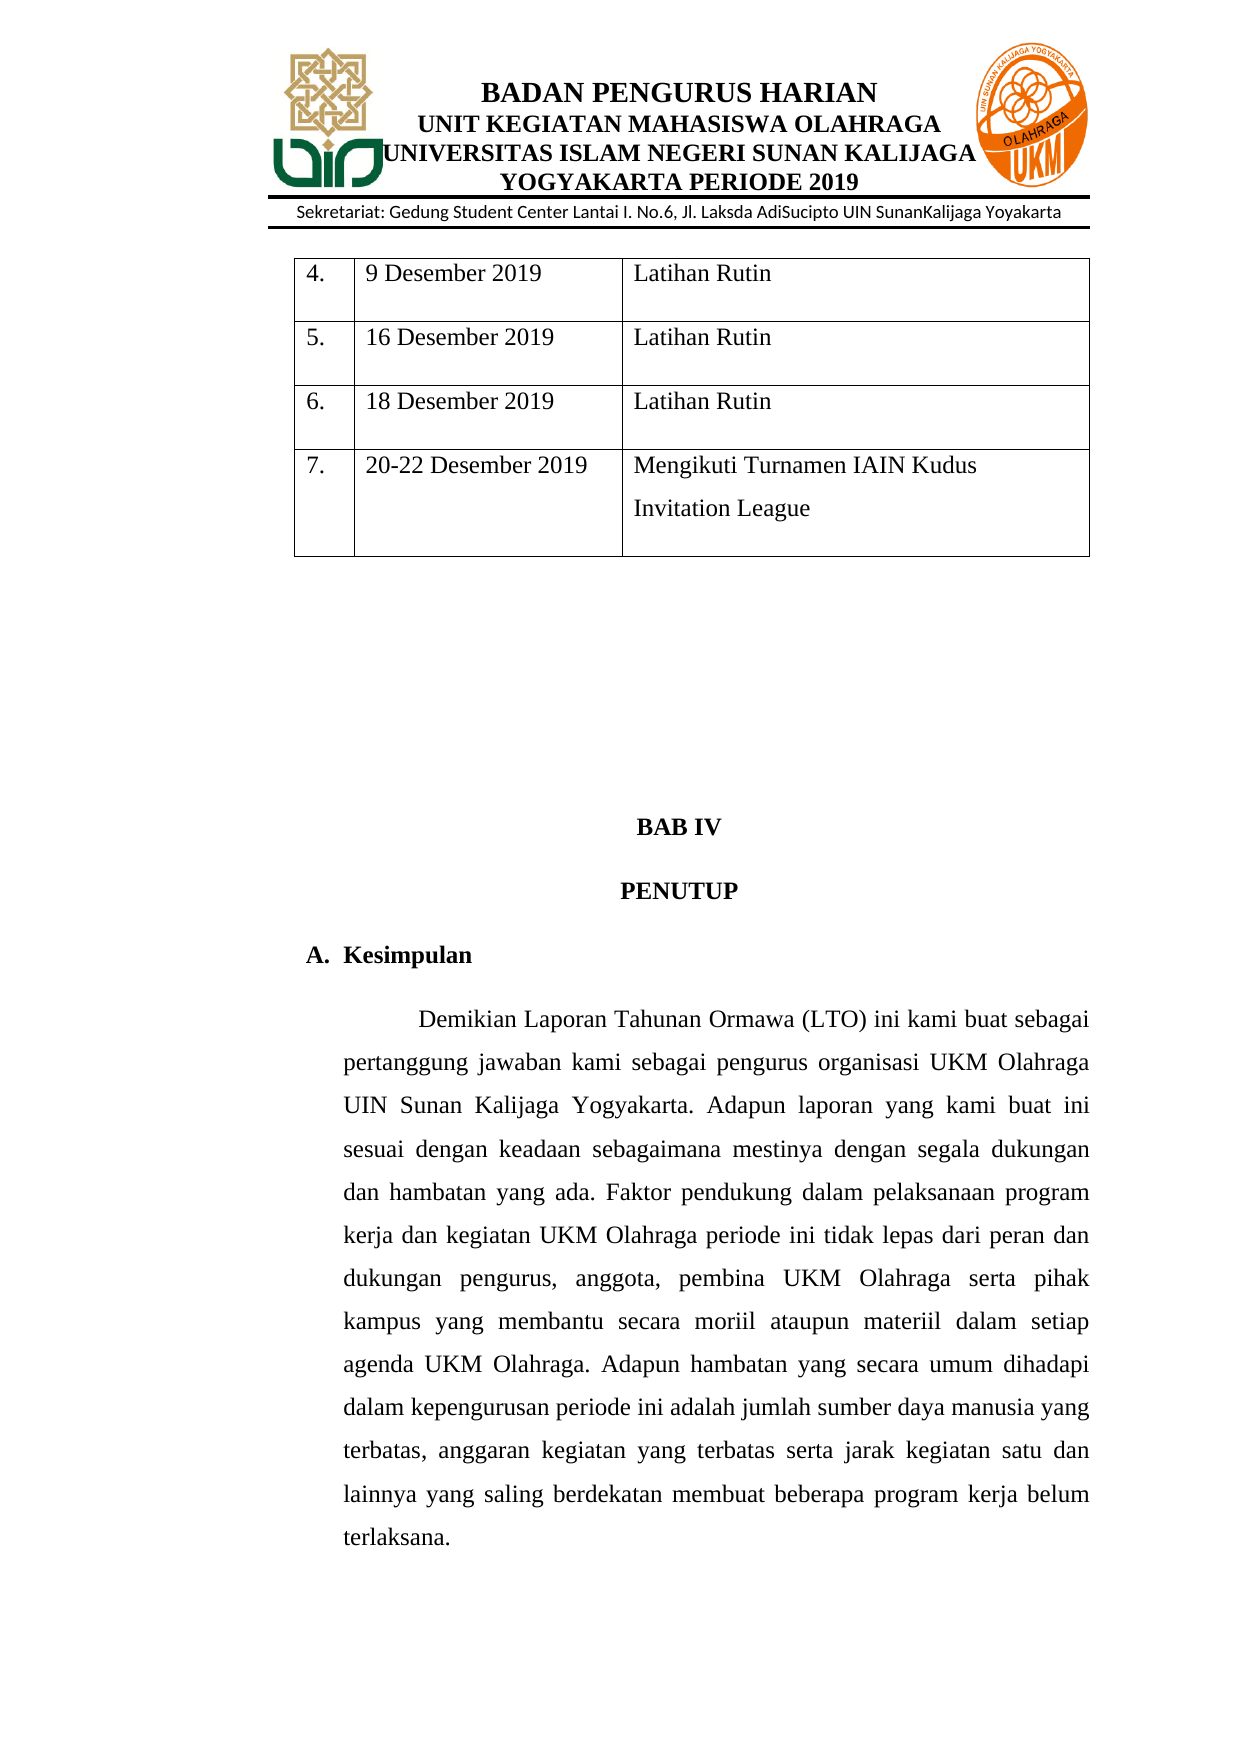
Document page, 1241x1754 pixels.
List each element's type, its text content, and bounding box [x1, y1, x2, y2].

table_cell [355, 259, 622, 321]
picture [272, 47, 384, 188]
text PENUTUP [268, 876, 1090, 905]
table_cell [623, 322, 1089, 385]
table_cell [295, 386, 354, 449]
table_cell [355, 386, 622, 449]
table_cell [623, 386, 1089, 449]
text Demikian Laporan Tahunan Ormawa (LTO) ini kami buat sebagai pertanggung jawaban kami sebagai pengurus organisasi UKM Olahraga UIN Sunan Kalijaga Yogyakarta. Adapun laporan yang kami buat ini sesuai dengan keadaan sebagaimana mestinya dengan segala dukungan dan hambatan yang ada. Faktor pendukung dalam pelaksanaan program kerja dan kegiatan UKM Olahraga periode ini tidak lepas dari peran dan dukungan pengurus, anggota, pembina UKM Olahraga serta pihak kampus yang membantu secara moriil ataupun materiil dalam setiap agenda UKM Olahraga. Adapun hambatan yang secara umum dihadapi dalam kepengurusan periode ini adalah jumlah sumber daya manusia yang terbatas, anggaran kegiatan yang terbatas serta jarak kegiatan satu dan lainnya yang saling berdekatan membuat beberapa program kerja belum terlaksana. [343, 1004, 1090, 1551]
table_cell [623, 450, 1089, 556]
list Kesimpulan [306, 940, 1090, 969]
picture [972, 40, 1092, 189]
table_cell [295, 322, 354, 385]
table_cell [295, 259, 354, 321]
text BAB IV [268, 812, 1090, 841]
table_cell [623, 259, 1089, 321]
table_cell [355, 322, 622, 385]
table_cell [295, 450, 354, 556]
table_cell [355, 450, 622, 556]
